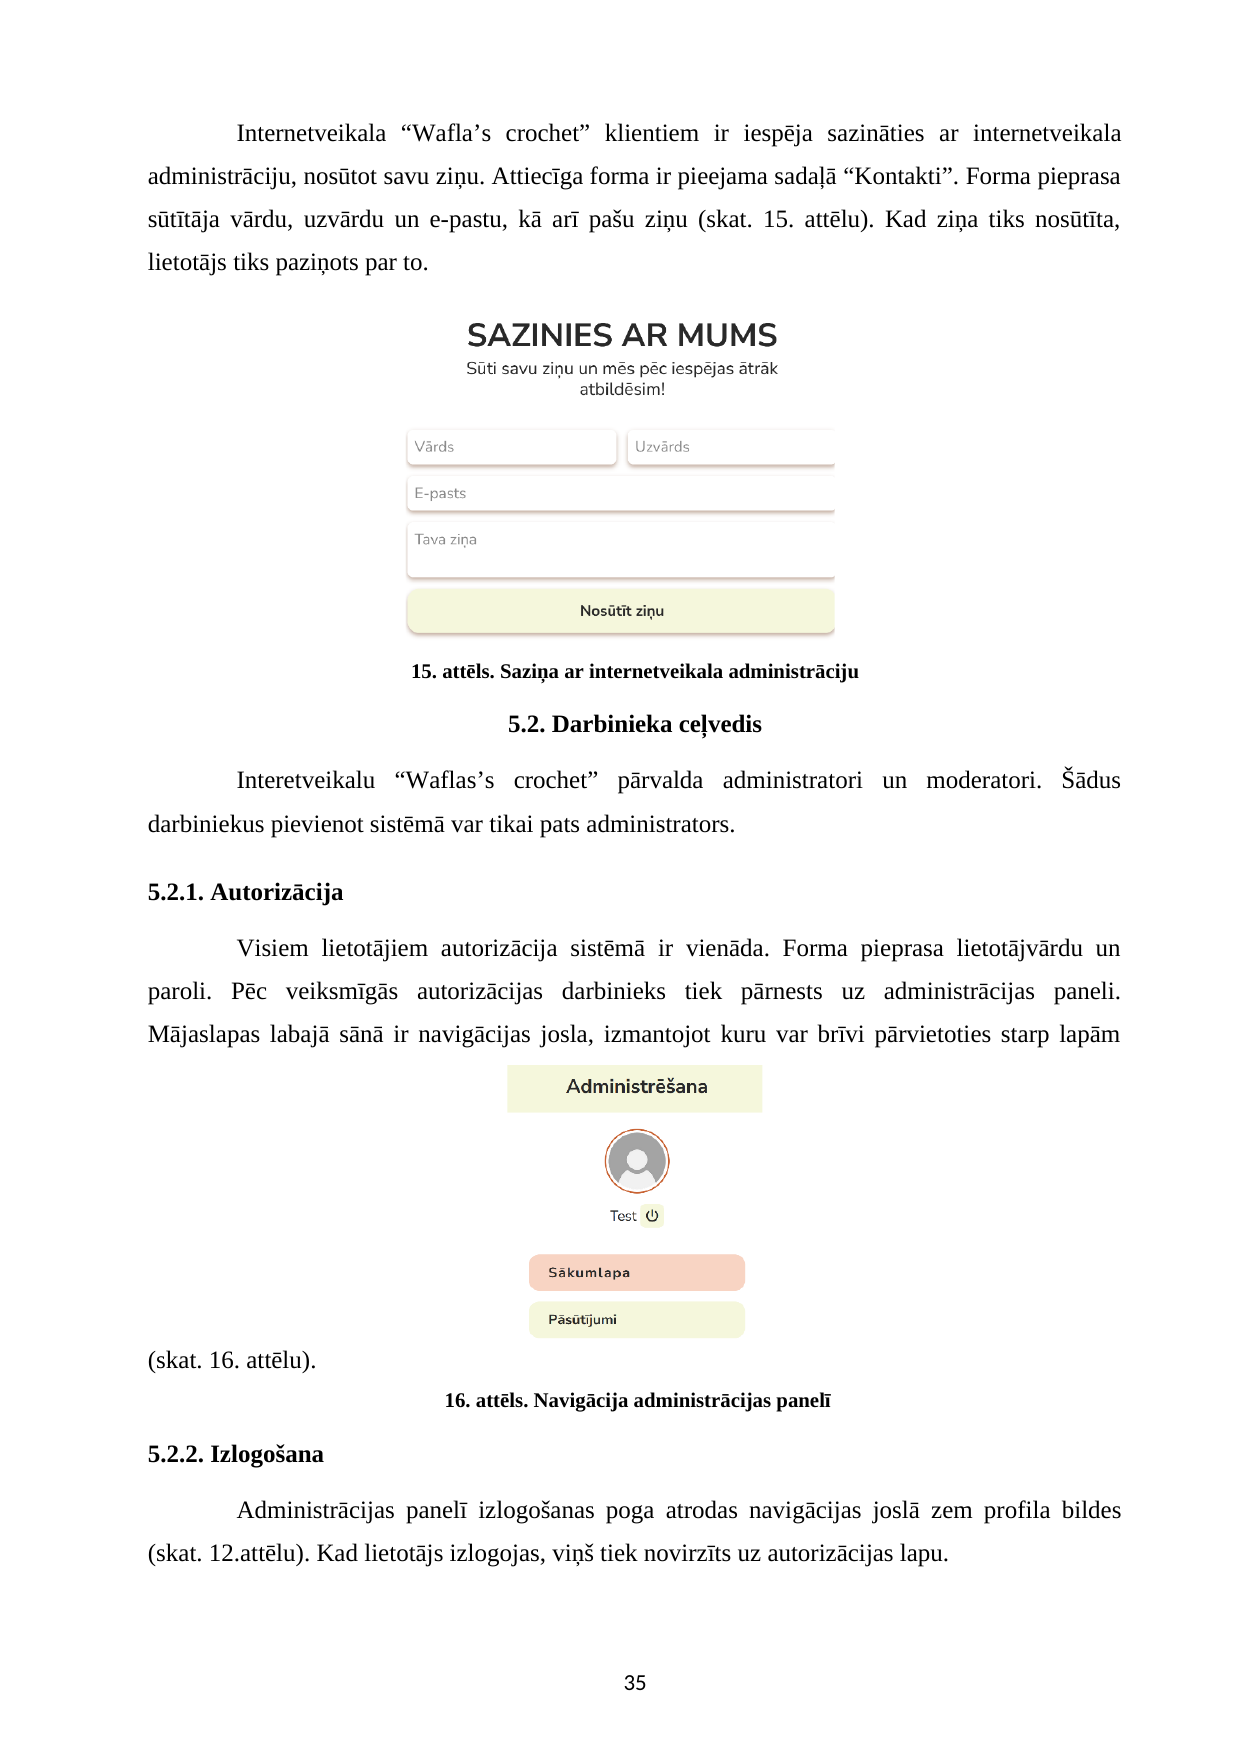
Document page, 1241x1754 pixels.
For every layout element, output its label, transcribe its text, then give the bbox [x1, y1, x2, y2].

text Interetveikalu “Waflas’s crochet” pārvalda administratori un moderatori. Šādus darbiniekus pievienot sistēmā var tikai pats administrators. [148, 766, 1122, 837]
text Internetveikala “Wafla’s crochet” klientiem ir iespēja sazināties ar internetveikala administrāciju, nosūtot savu ziņu. Attiecīga forma ir pieejama sadaļā “Kontakti”. Forma pieprasa sūtītāja vārdu, uzvārdu un e-pastu, kā arī pašu ziņu (skat. 15. attēlu). Kad ziņa tiks nosūtīta, lietotājs tiks paziņots par to. [148, 118, 1122, 276]
subtitle 5.2.1. Autorizācija [148, 877, 1122, 906]
picture [405, 302, 835, 643]
text Visiem lietotājiem autorizācija sistēmā ir vienāda. Forma pieprasa lietotājvārdu un paroli. Pēc veiksmīgās autorizācijas darbinieks tiek pārnests uz administrācijas paneli. Mājaslapas labajā sānā ir navigācijas josla, izmantojot kuru var brīvi pārvietoties starp lapām (skat. 16. attēlu). [148, 933, 1122, 1374]
text 16. attēls. Navigācija administrācijas panelī [148, 1388, 1122, 1412]
text Administrācijas panelī izlogošanas poga atrodas navigācijas joslā zem profila bildes (skat. 12.attēlu). Kad lietotājs izlogojas, viņš tiek novirzīts uz autorizācijas lapu. [148, 1495, 1122, 1567]
subtitle 5.2. Darbinieka ceļvedis [148, 709, 1122, 738]
picture [507, 1065, 763, 1346]
subtitle 5.2.2. Izlogošana [148, 1439, 1122, 1468]
